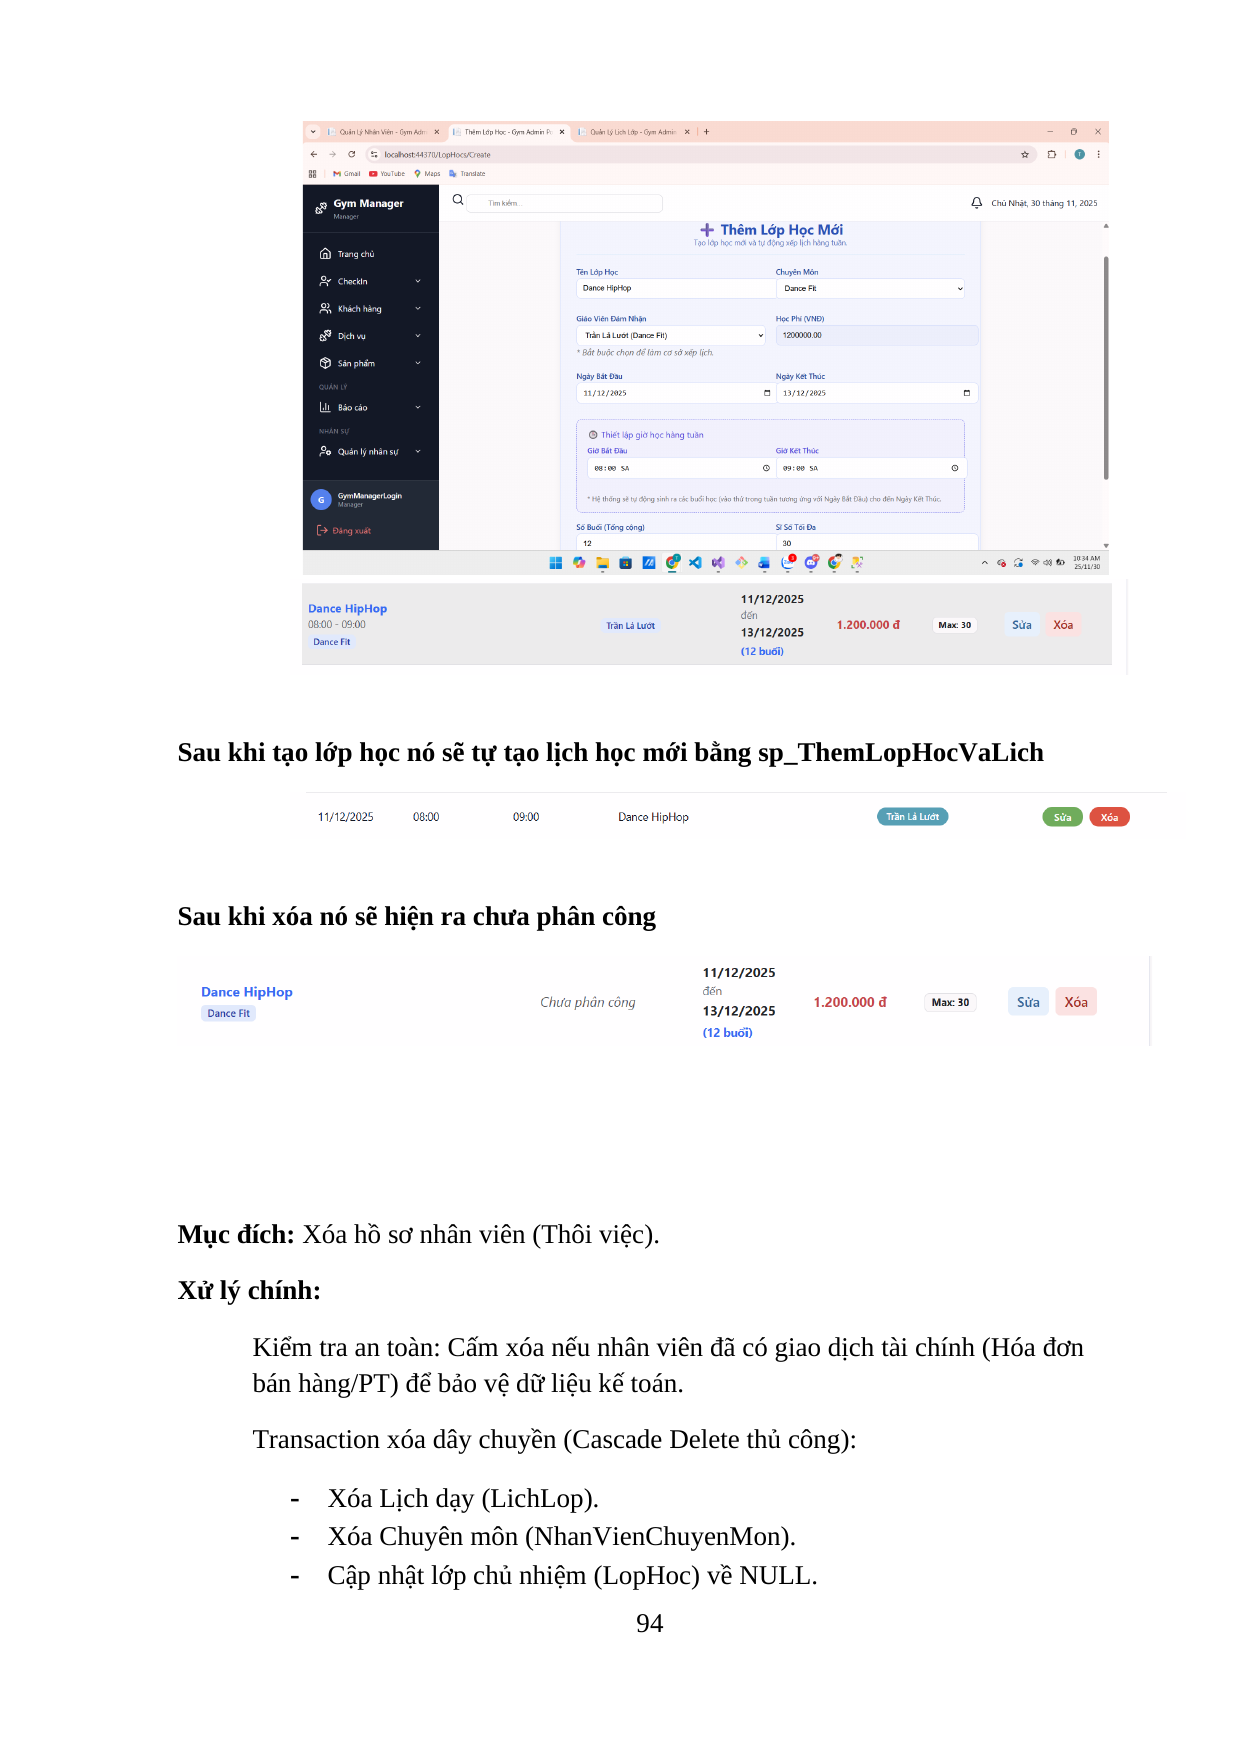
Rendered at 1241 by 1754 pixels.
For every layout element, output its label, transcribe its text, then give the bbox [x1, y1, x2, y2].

text Mục đích: Xóa hồ sơ nhân viên (Thôi việc). [177, 1218, 1122, 1249]
picture [302, 121, 1109, 575]
list Xóa Chuyên môn (NhanVienChuyenMon). [290, 1518, 1122, 1552]
text Kiểm tra an toàn: Cấm xóa nếu nhân viên đã có giao dịch tài chính (Hóa đơn bán hàng/PT) để bảo vệ dữ liệu kế toán. [252, 1331, 1122, 1398]
picture [289, 579, 1129, 675]
text Sau khi xóa nó sẽ hiện ra chưa phân công [177, 899, 1122, 931]
list Xóa Lịch dạy (LichLop). [290, 1480, 1122, 1513]
text Transaction xóa dây chuyền (Cascade Delete thủ công): [252, 1423, 1122, 1454]
picture [177, 956, 1153, 1046]
list Cập nhật lớp chủ nhiệm (LopHoc) về NULL. [290, 1557, 1122, 1590]
picture [289, 792, 1186, 839]
text Xử lý chính: [177, 1274, 1122, 1306]
text Sau khi tạo lớp học nó sẽ tự tạo lịch học mới bằng sp_ThemLopHocVaLich [177, 736, 1122, 767]
